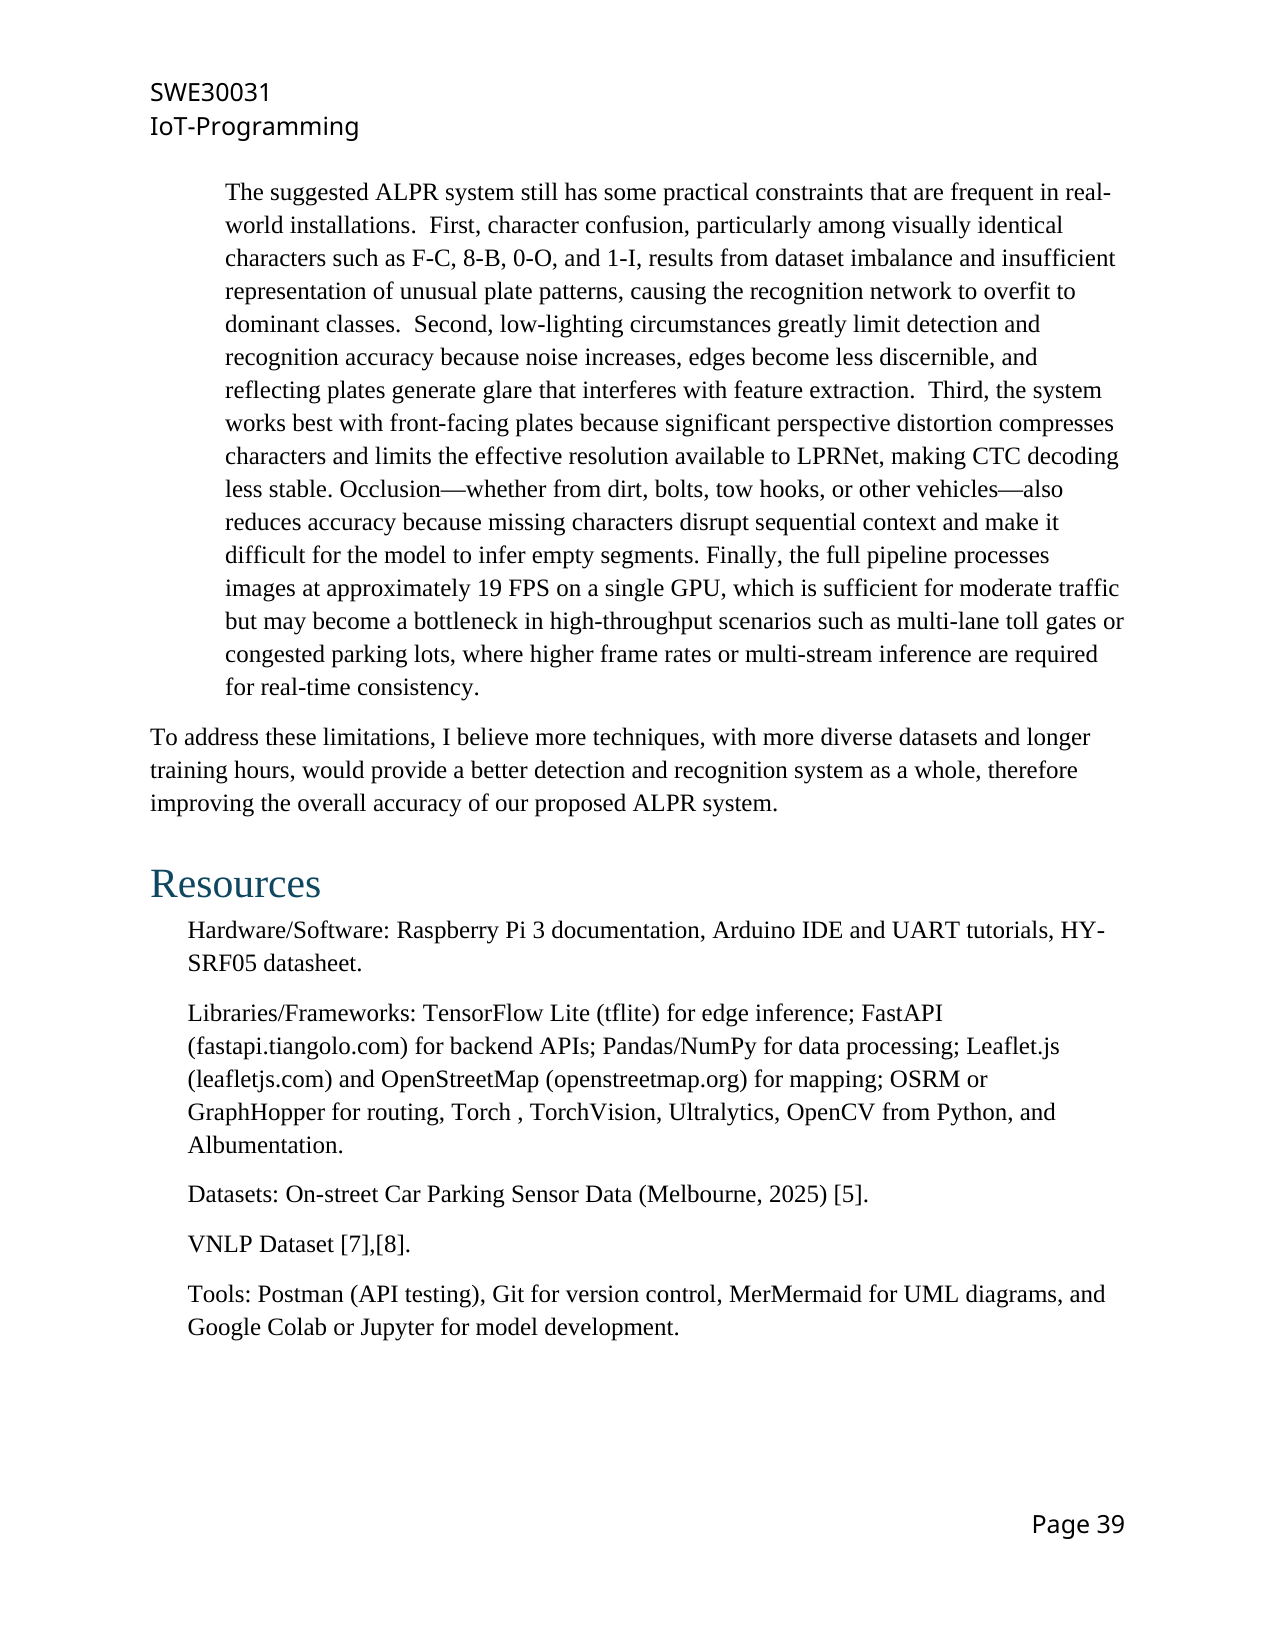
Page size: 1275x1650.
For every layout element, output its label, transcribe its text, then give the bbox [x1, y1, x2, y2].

text Libraries/Frameworks: TensorFlow Lite (tflite) for edge inference; FastAPI (fastapi.tiangolo.com) for backend APIs; Pandas/NumPy for data processing; Leaflet.js (leafletjs.com) and OpenStreetMap (openstreetmap.org) for mapping; OSRM or GraphHopper for routing, Torch , TorchVision, Ultralytics, OpenCV from Python, and Albumentation. [187, 998, 1125, 1158]
subtitle Resources [150, 859, 1125, 907]
text VNLP Dataset [7],[8]. [187, 1229, 1125, 1258]
text The suggested ALPR system still has some practical constraints that are frequent in real-world installations. First, character confusion, particularly among visually identical characters such as F-C, 8-B, 0-O, and 1-I, results from dataset imbalance and insufficient representation of unusual plate patterns, causing the recognition network to overfit to dominant classes. Second, low-lighting circumstances greatly limit detection and recognition accuracy because noise increases, edges become less discernible, and reflecting plates generate glare that interferes with feature extraction. Third, the system works best with front-facing plates because significant perspective distortion compresses characters and limits the effective resolution available to LPRNet, making CTC decoding less stable. Occlusion—whether from dirt, bolts, tow hooks, or other vehicles—also reduces accuracy because missing characters disrupt sequential context and make it difficult for the model to infer empty segments. Finally, the full pipeline processes images at approximately 19 FPS on a single GPU, which is sufficient for moderate traffic but may become a bottleneck in high-throughput scenarios such as multi-lane toll gates or congested parking lots, where higher frame rates or multi-stream inference are required for real-time consistency. [225, 177, 1125, 701]
text Tools: Postman (API testing), Git for version control, MerMermaid for UML diagrams, and Google Colab or Jupyter for model development. [187, 1279, 1125, 1341]
text To address these limitations, I believe more techniques, with more diverse datasets and longer training hours, would provide a better detection and recognition system as a whole, therefore improving the overall accuracy of our proposed ALPR system. [150, 722, 1125, 817]
text Hardware/Software: Raspberry Pi 3 documentation, Arduino IDE and UART tutorials, HY-SRF05 datasheet. [187, 915, 1125, 977]
text Datasets: On-street Car Parking Sensor Data (Melbourne, 2025) [5]. [187, 1179, 1125, 1208]
